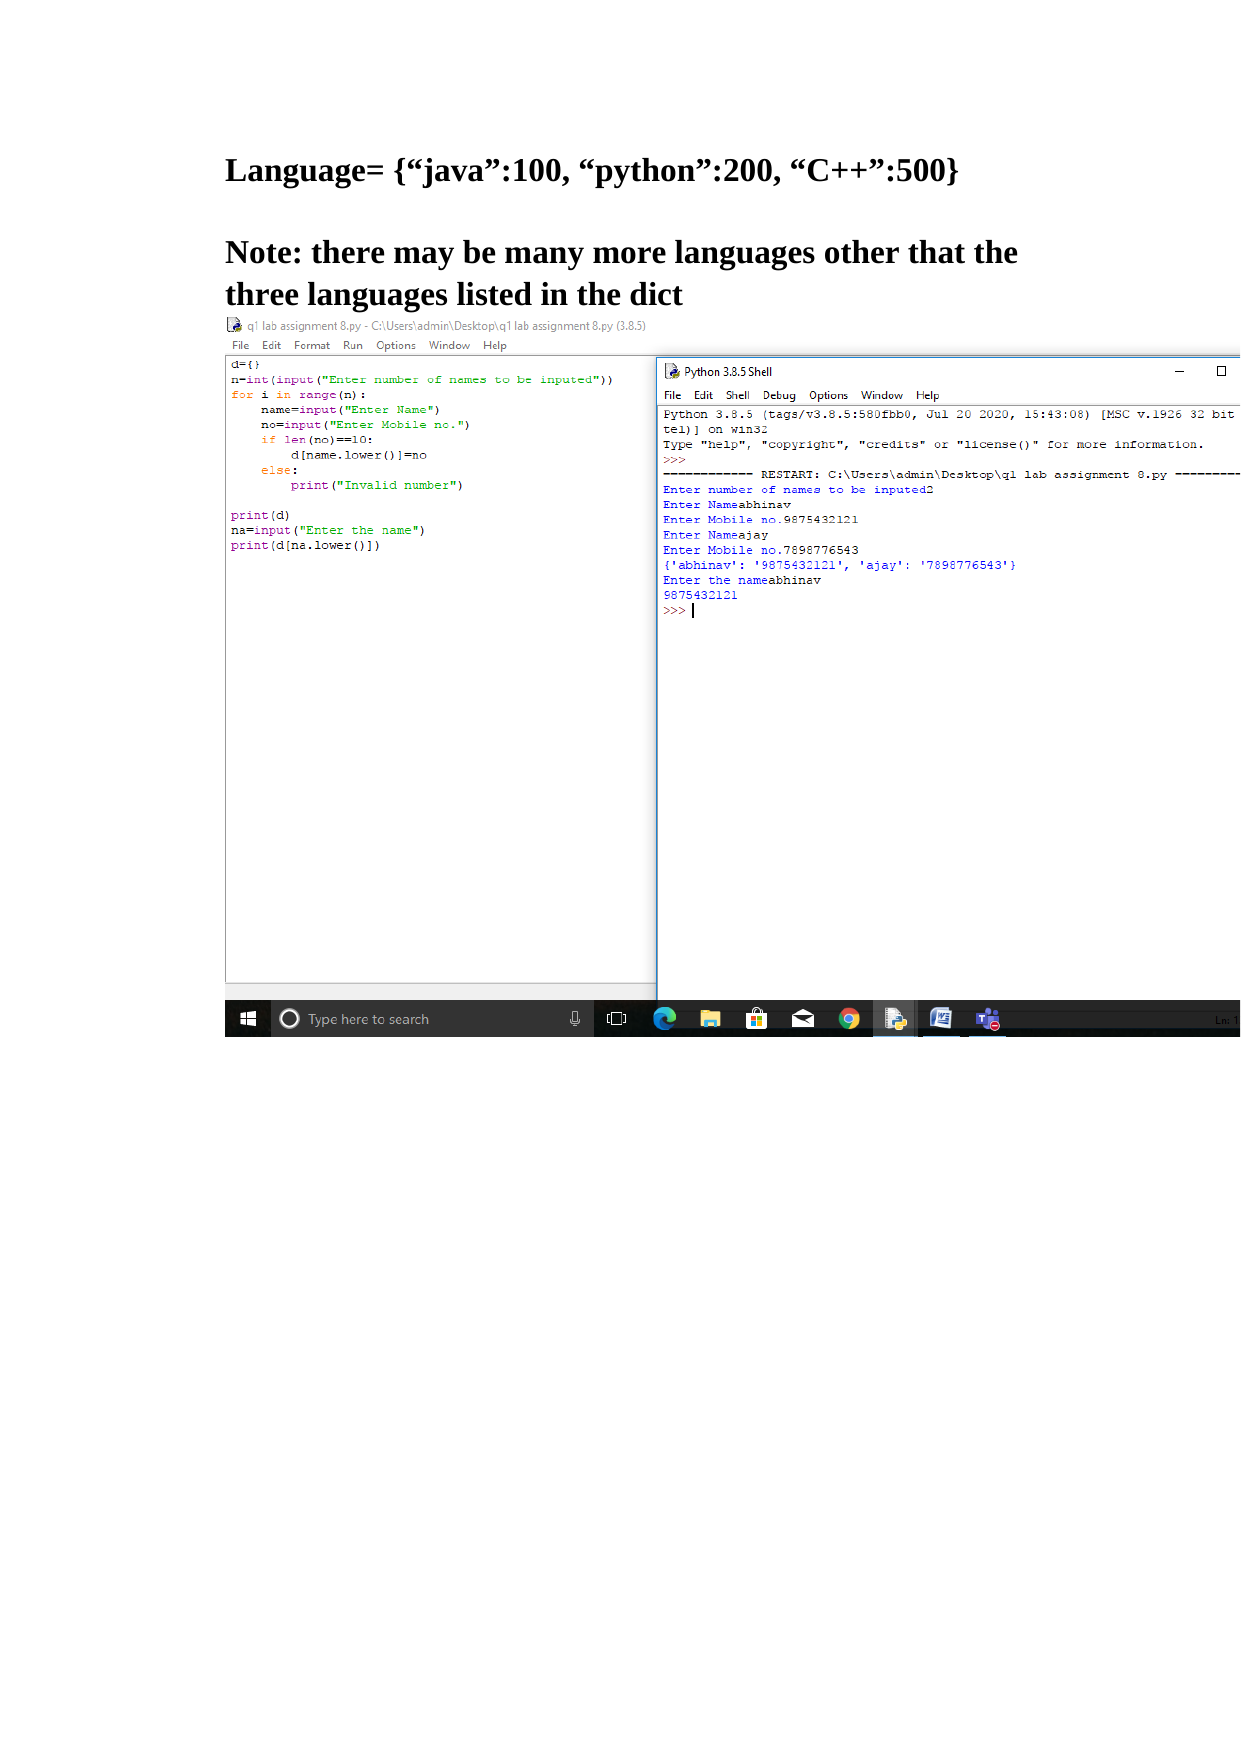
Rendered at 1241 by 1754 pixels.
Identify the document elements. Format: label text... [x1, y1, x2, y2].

picture [225, 314, 1241, 1037]
list Language= {“java”:100, “python”:200, “C++”:500} [225, 150, 1090, 188]
list Note: there may be many more languages other that the three languages listed in the dict [225, 233, 1090, 314]
